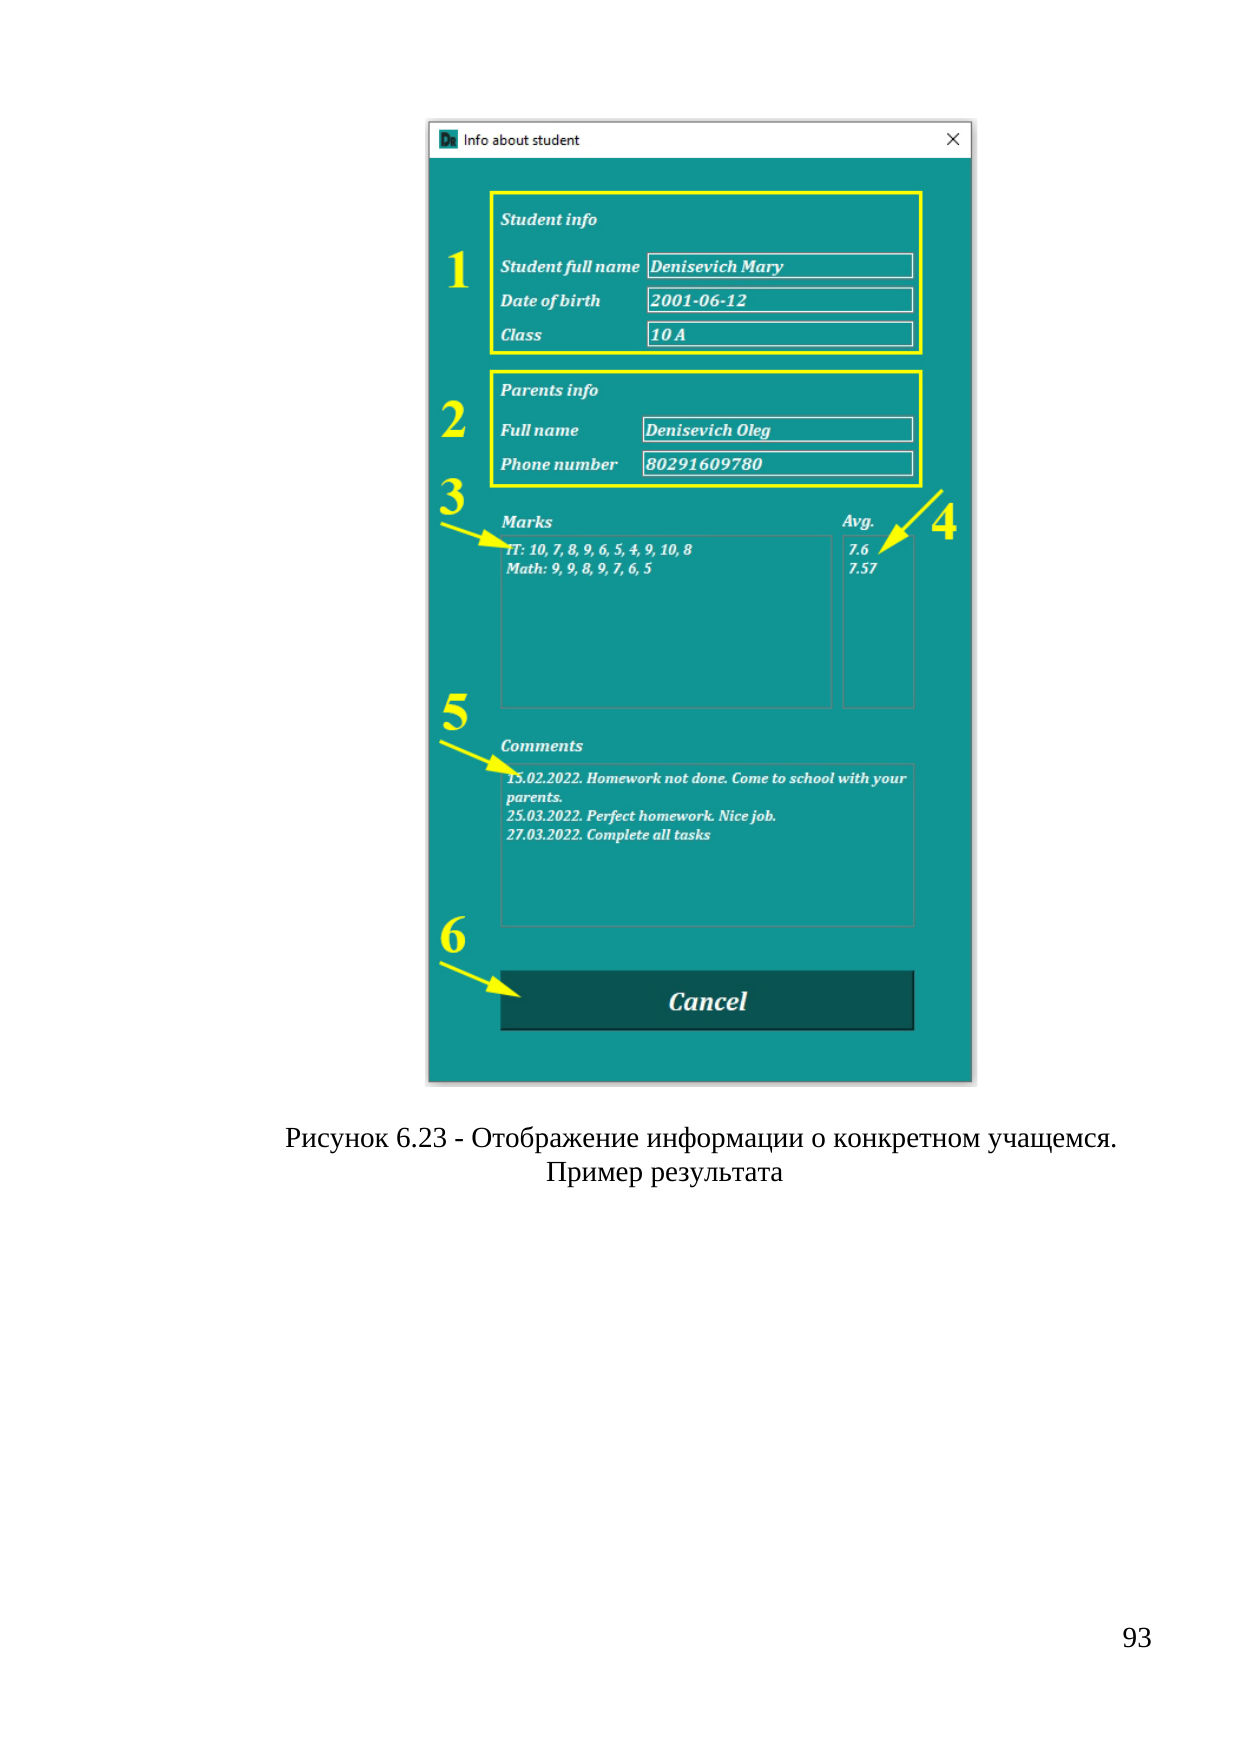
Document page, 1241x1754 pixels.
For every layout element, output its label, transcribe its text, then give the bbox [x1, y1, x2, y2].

text Рисунок 6.23 - Отображение информации о конкретном учащемся. Пример результата [177, 1121, 1152, 1188]
picture [425, 118, 978, 1087]
